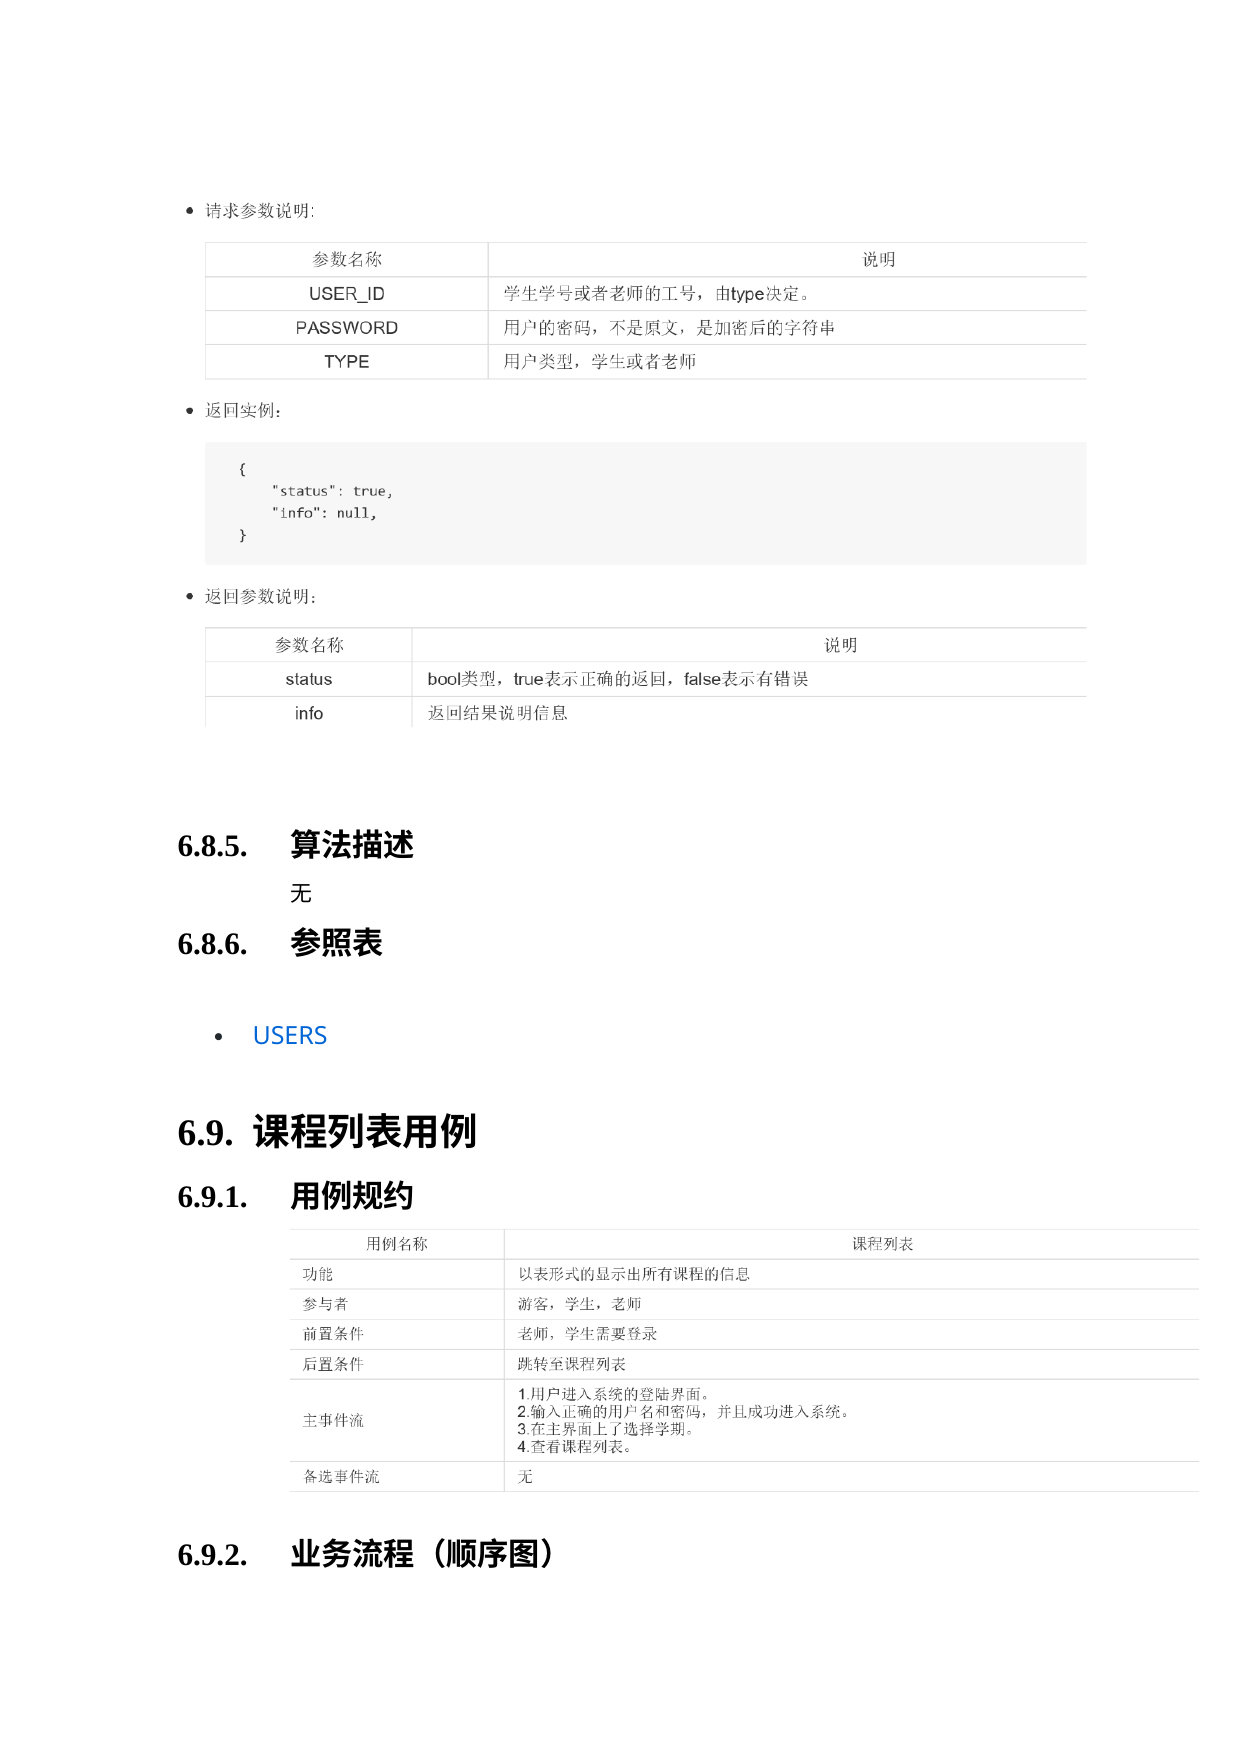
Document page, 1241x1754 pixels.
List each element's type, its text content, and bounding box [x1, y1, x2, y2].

list USERS [215, 1002, 1087, 1067]
list 业务流程（顺序图） [177, 1519, 1087, 1584]
list 参照表 [177, 908, 1087, 973]
list 课程列表用例 [177, 1096, 1087, 1161]
list 算法描述 [177, 810, 1087, 875]
picture [289, 1226, 1200, 1492]
list 无 [290, 875, 1087, 908]
picture [177, 192, 1087, 727]
list 用例规约 [177, 1161, 1087, 1226]
